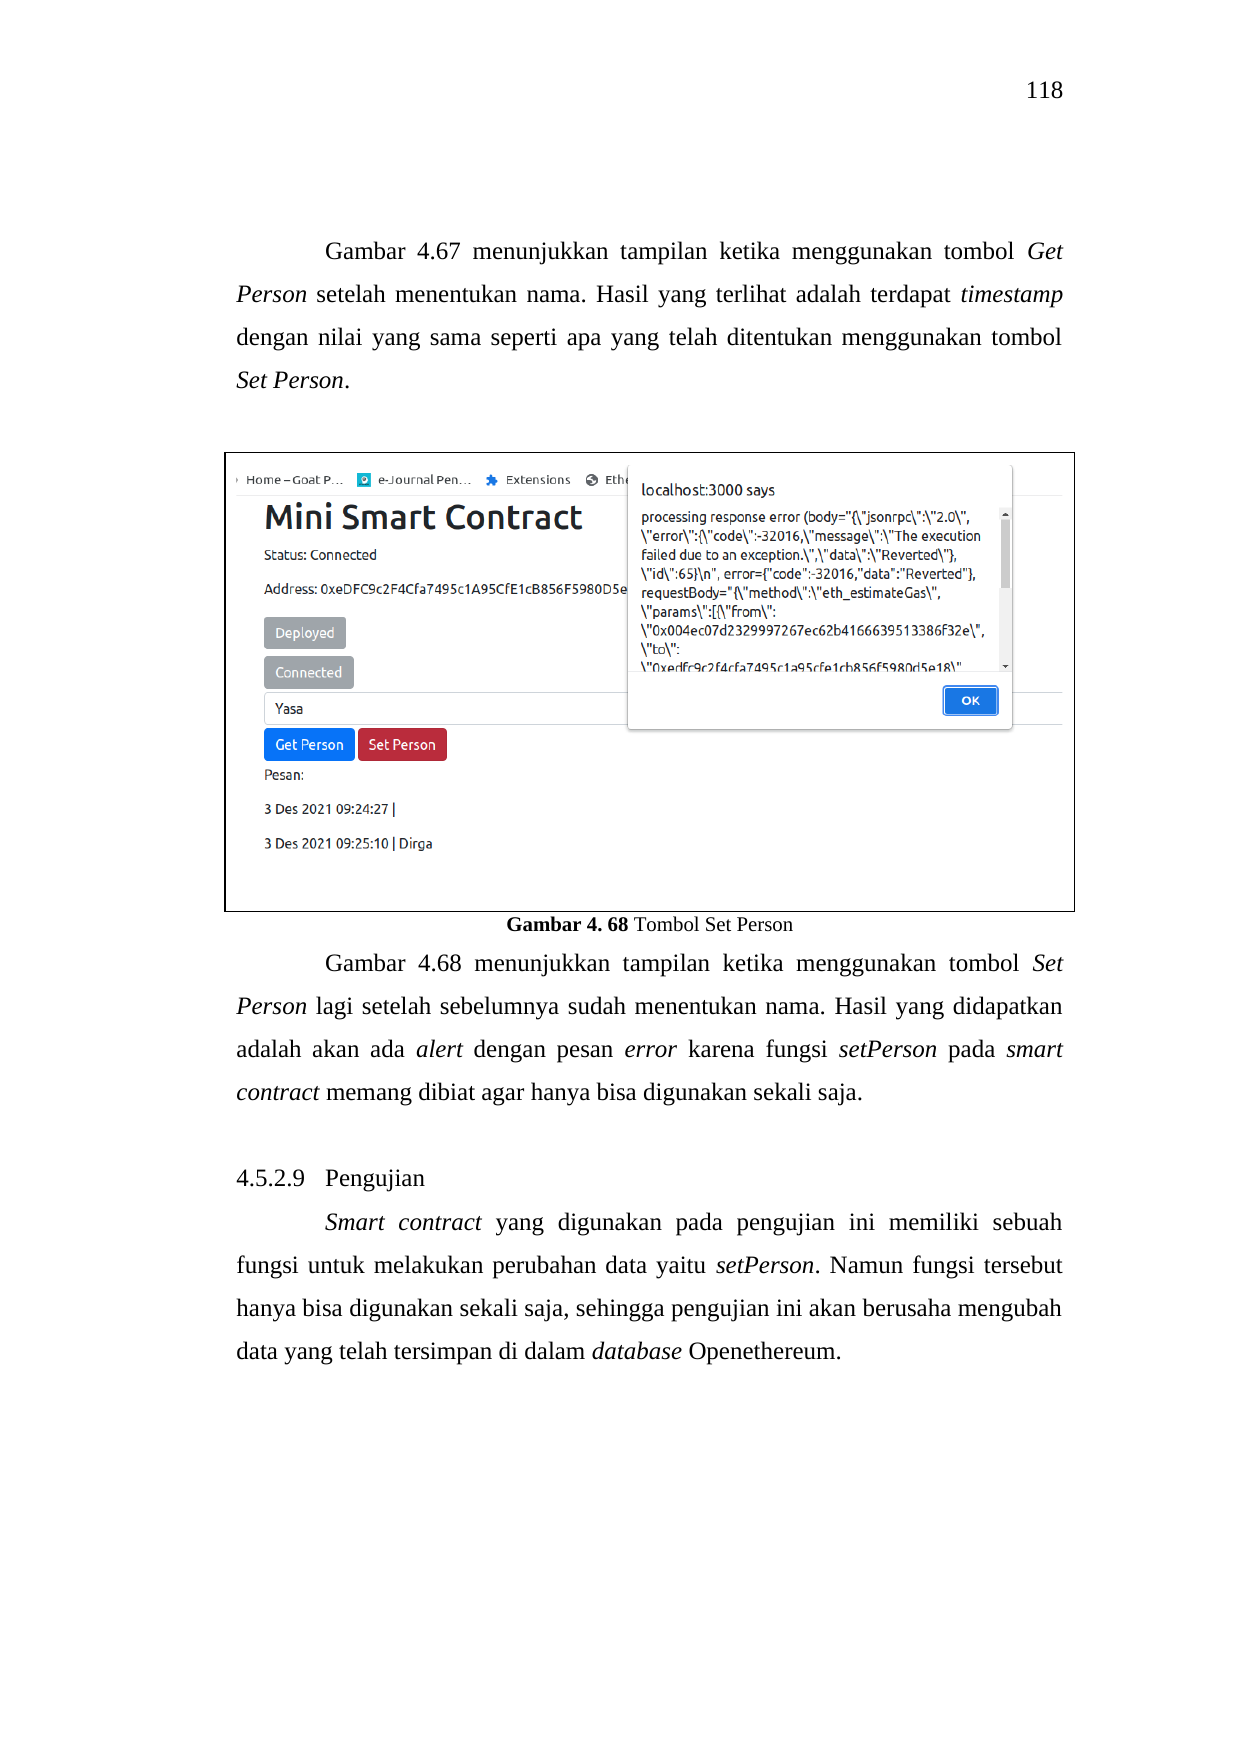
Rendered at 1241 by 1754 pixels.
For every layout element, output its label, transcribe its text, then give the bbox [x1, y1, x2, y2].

picture [236, 465, 1063, 897]
table_header [226, 453, 1074, 911]
text Gambar 4. 68 Tombol Set Person [236, 912, 1063, 936]
list Smart contract yang digunakan pada pengujian ini memiliki sebuah fungsi untuk melakukan perubahan data yaitu setPerson. Namun fungsi tersebut hanya bisa digunakan sekali saja, sehingga pengujian ini akan berusaha mengubah data yang telah tersimpan di dalam database Openethereum. [236, 1207, 1063, 1365]
text Gambar 4.68 menunjukkan tampilan ketika menggunakan tombol Set Person lagi setelah sebelumnya sudah menentukan nama. Hasil yang didapatkan adalah akan ada alert dengan pesan error karena fungsi setPerson pada smart contract memang dibiat agar hanya bisa digunakan sekali saja. [236, 948, 1063, 1106]
list Pengujian [236, 1163, 1063, 1192]
text Gambar 4.67 menunjukkan tampilan ketika menggunakan tombol Get Person setelah menentukan nama. Hasil yang terlihat adalah terdapat timestamp dengan nilai yang sama seperti apa yang telah ditentukan menggunakan tombol Set Person. [236, 236, 1063, 394]
